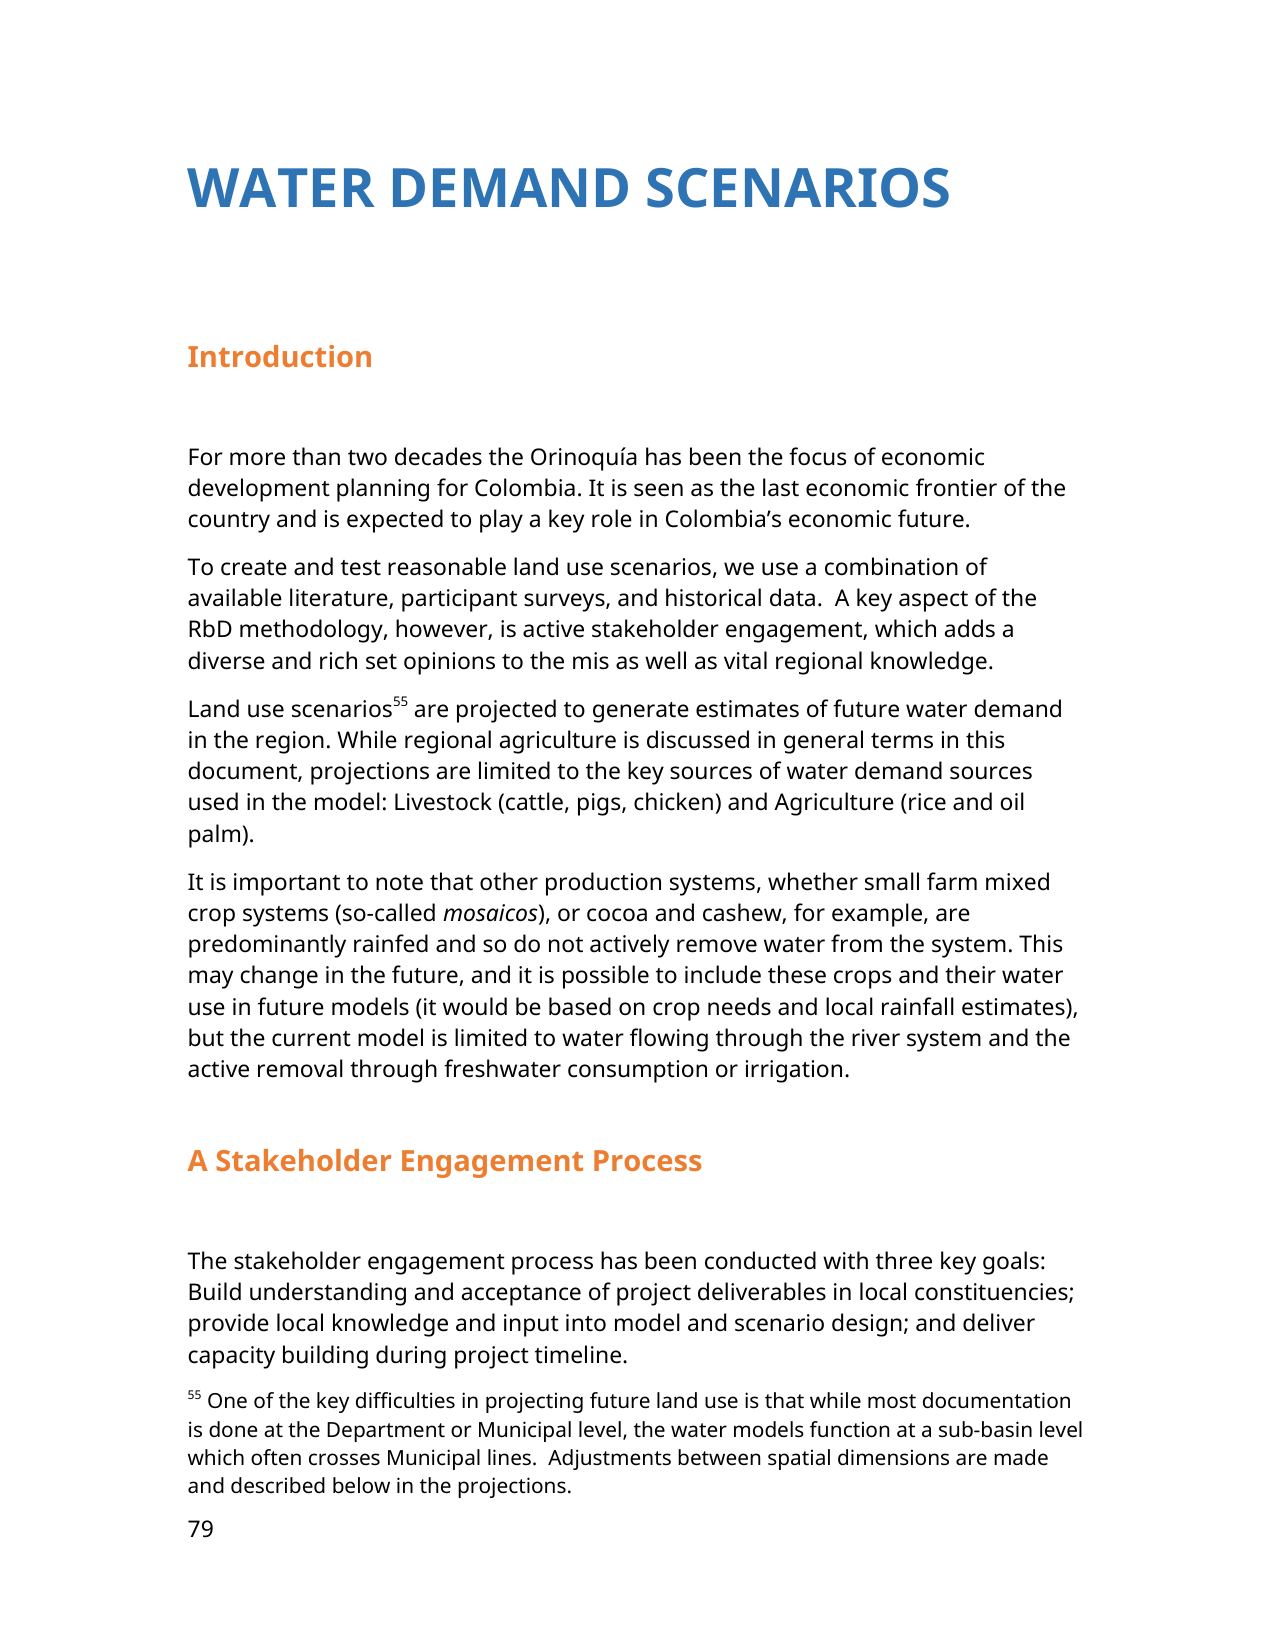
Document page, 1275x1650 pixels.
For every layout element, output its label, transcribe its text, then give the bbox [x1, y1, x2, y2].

subtitle Introduction [187, 336, 1087, 376]
text It is important to note that other production systems, whether small farm mixed crop systems (so-called mosaicos), or cocoa and cashew, for example, are predominantly rainfed and so do not actively remove water from the system. This may change in the future, and it is possible to include these crops and their water use in future models (it would be based on crop needs and local rainfall estimates), but the current model is limited to water flowing through the river system and the active removal through freshwater consumption or irrigation. [187, 866, 1087, 1084]
subtitle water demand scenarios [187, 150, 1087, 224]
subtitle A Stakeholder Engagement Process [187, 1141, 1087, 1180]
text Land use scenarios are projected to generate estimates of future water demand in the region. While regional agriculture is discussed in general terms in this document, projections are limited to the key sources of water demand sources used in the model: Livestock (cattle, pigs, chicken) and Agriculture (rice and oil palm). [187, 693, 1087, 849]
text For more than two decades the Orinoquía has been the focus of economic development planning for Colombia. It is seen as the last economic frontier of the country and is expected to play a key role in Colombia’s economic future. [187, 441, 1087, 534]
text The stakeholder engagement process has been conducted with three key goals: Build understanding and acceptance of project deliverables in local constituencies; provide local knowledge and input into model and scenario design; and deliver capacity building during project timeline. [187, 1245, 1087, 1370]
text To create and test reasonable land use scenarios, we use a combination of available literature, participant surveys, and historical data. A key aspect of the RbD methodology, however, is active stakeholder engagement, which adds a diverse and rich set opinions to the mis as well as vital regional knowledge. [187, 551, 1087, 676]
